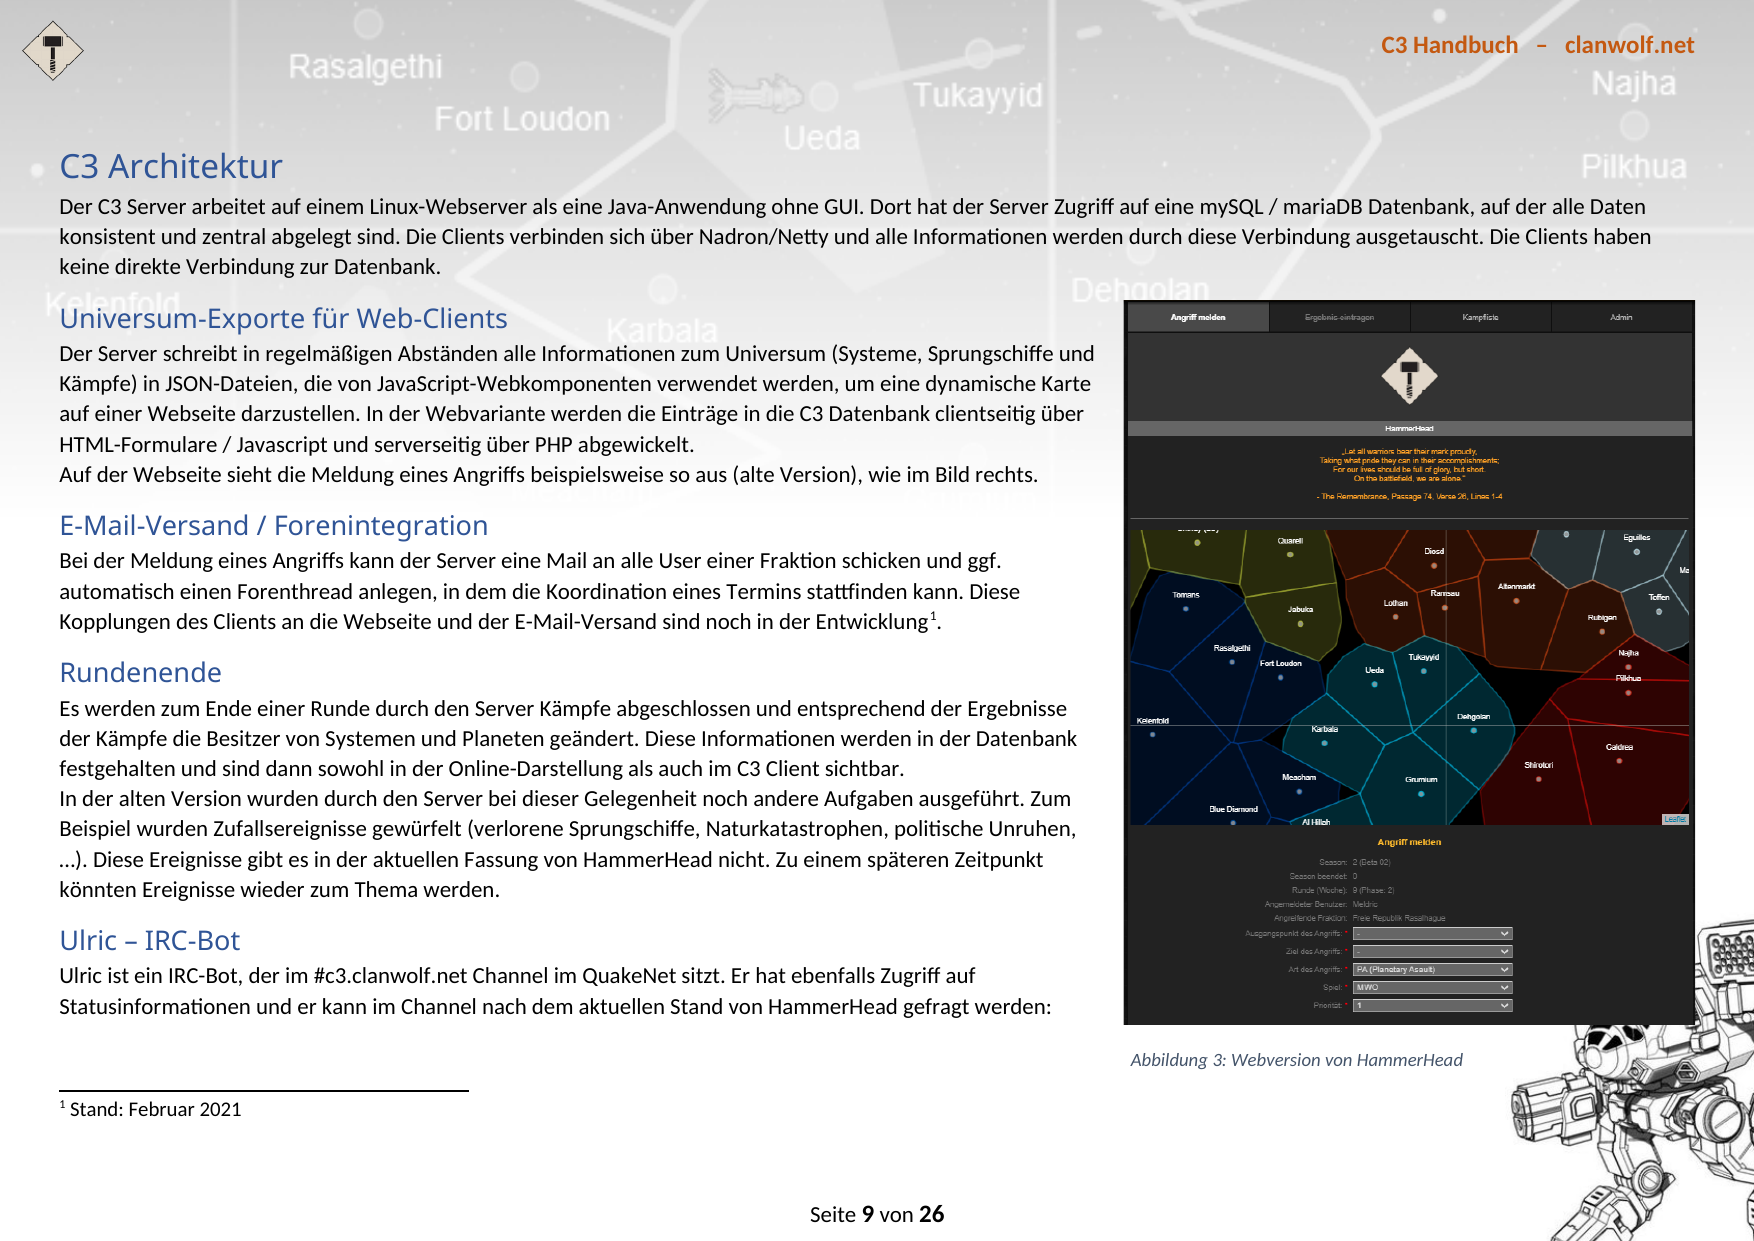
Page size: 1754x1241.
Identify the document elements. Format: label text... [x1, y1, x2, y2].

text Ulric ist ein IRC-Bot, der im #c3.clanwolf.net Channel im QuakeNet sitzt. Er hat ebenfalls Zugriff auf Statusinformationen und er kann im Channel nach dem aktuellen Stand von HammerHead gefragt werden: [59, 962, 1123, 1020]
subtitle C3 Architektur [59, 143, 1695, 188]
text Es werden zum Ende einer Runde durch den Server Kämpfe abgeschlossen und entsprechend der Ergebnisse der Kämpfe die Besitzer von Systemen und Planeten geändert. Diese Informationen werden in der Datenbank festgehalten und sind dann sowohl in der Online-Darstellung als auch im C3 Client sichtbar. In der alten Version wurden durch den Server bei dieser Gelegenheit noch andere Aufgaben ausgeführt. Zum Beispiel wurden Zufallsereignisse gewürfelt (verlorene Sprungschiffe, Naturkatastrophen, politische Unruhen, …). Diese Ereignisse gibt es in der aktuellen Fassung von HammerHead nicht. Zu einem späteren Zeitpunkt könnten Ereignisse wieder zum Thema werden. [59, 694, 1123, 903]
text Der Server schreibt in regelmäßigen Abständen alle Informationen zum Universum (Systeme, Sprungschiffe und Kämpfe) in JSON-Dateien, die von JavaScript-Webkomponenten verwendet werden, um eine dynamische Karte auf einer Webseite darzustellen. In der Webvariante werden die Einträge in die C3 Datenbank clientseitig über HTML-Formulare / Javascript und serverseitig über PHP abgewickelt. Auf der Webseite sieht die Meldung eines Angriffs beispielsweise so aus (alte Version), wie im Bild rechts. [59, 339, 1123, 488]
subtitle Rundenende [59, 654, 1123, 691]
picture [0, 0, 1754, 531]
subtitle Ulric – IRC-Bot [59, 922, 1123, 959]
picture [1364, 904, 1754, 1241]
subtitle E-Mail-Versand / Forenintegration [59, 507, 1123, 544]
text Der C3 Server arbeitet auf einem Linux-Webserver als eine Java-Anwendung ohne GUI. Dort hat der Server Zugriff auf eine mySQL / mariaDB Datenbank, auf der alle Daten konsistent und zentral abgelegt sind. Die Clients verbinden sich über Nadron/Netty und alle Informationen werden durch diese Verbindung ausgetauscht. Die Clients haben keine direkte Verbindung zur Datenbank. [59, 192, 1695, 281]
text Bei der Meldung eines Angriffs kann der Server eine Mail an alle User einer Fraktion schicken und ggf. automatisch einen Forenthread anlegen, in dem die Koordination eines Termins stattfinden kann. Diese Kopplungen des Clients an die Webseite und der E-Mail-Versand sind noch in der Entwicklung. [59, 547, 1123, 635]
subtitle Universum-Exporte für Web-Clients [59, 299, 1695, 336]
